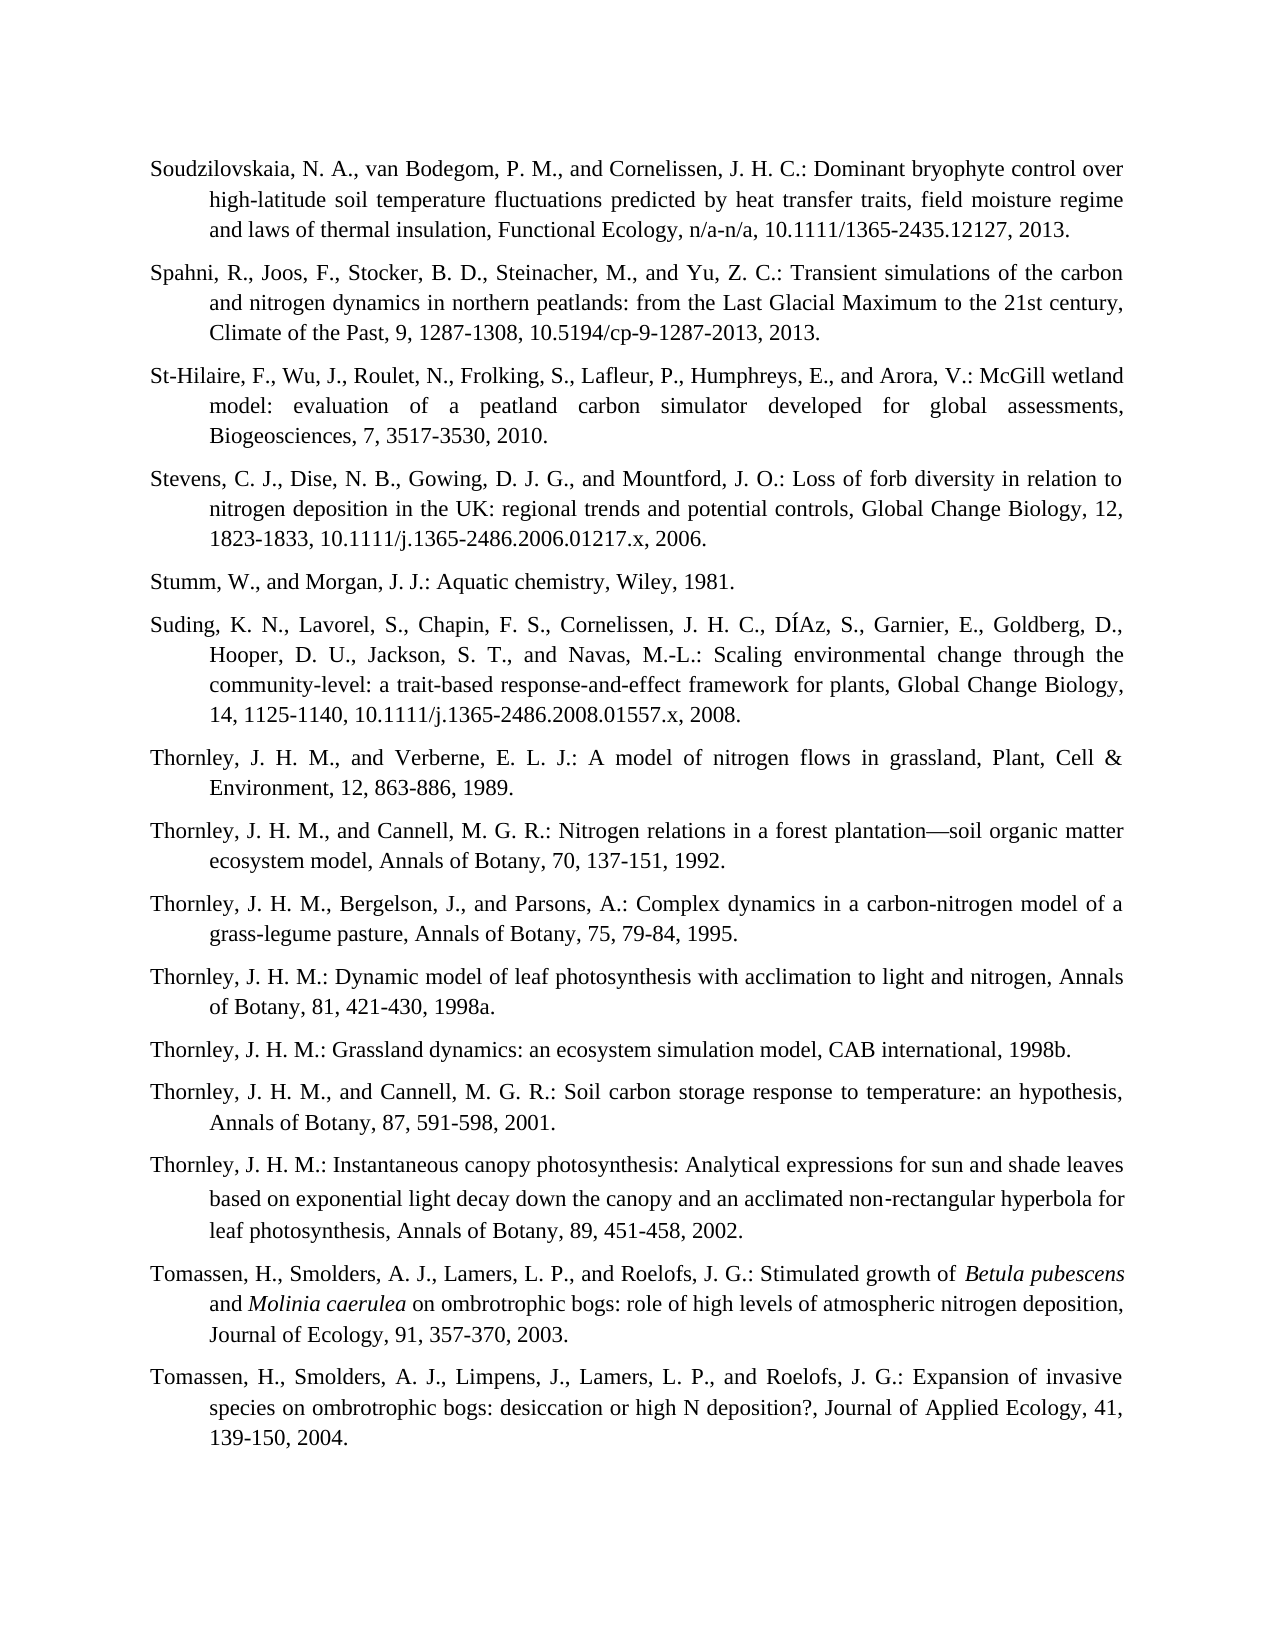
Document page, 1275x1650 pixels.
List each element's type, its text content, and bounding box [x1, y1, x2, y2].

text Tomassen, H., Smolders, A. J., Limpens, J., Lamers, L. P., and Roelofs, J. G.: Expansion of invasive species on ombrotrophic bogs: desiccation or high N deposition?, Journal of Applied Ecology, 41, 139-150, 2004. [150, 1363, 1125, 1450]
text Stevens, C. J., Dise, N. B., Gowing, D. J. G., and Mountford, J. O.: Loss of forb diversity in relation to nitrogen deposition in the UK: regional trends and potential controls, Global Change Biology, 12, 1823-1833, 10.1111/j.1365-2486.2006.01217.x, 2006. [150, 465, 1125, 552]
text Soudzilovskaia, N. A., van Bodegom, P. M., and Cornelissen, J. H. C.: Dominant bryophyte control over high-latitude soil temperature fluctuations predicted by heat transfer traits, field moisture regime and laws of thermal insulation, Functional Ecology, n/a-n/a, 10.1111/1365-2435.12127, 2013. [150, 156, 1125, 242]
text Suding, K. N., Lavorel, S., Chapin, F. S., Cornelissen, J. H. C., DÍAz, S., Garnier, E., Goldberg, D., Hooper, D. U., Jackson, S. T., and Navas, M.-L.: Scaling environmental change through the community-level: a trait-based response-and-effect framework for plants, Global Change Biology, 14, 1125-1140, 10.1111/j.1365-2486.2008.01557.x, 2008. [150, 611, 1125, 728]
text Thornley, J. H. M.: Grassland dynamics: an ecosystem simulation model, CAB international, 1998b. [150, 1036, 1125, 1062]
text Tomassen, H., Smolders, A. J., Lamers, L. P., and Roelofs, J. G.: Stimulated growth of Betula pubescens and Molinia caerulea on ombrotrophic bogs: role of high levels of atmospheric nitrogen deposition, Journal of Ecology, 91, 357-370, 2003. [150, 1260, 1125, 1347]
text Thornley, J. H. M., and Verberne, E. L. J.: A model of nitrogen flows in grassland, Plant, Cell & Environment, 12, 863-886, 1989. [150, 744, 1125, 801]
text Thornley, J. H. M.: Instantaneous canopy photosynthesis: Analytical expressions for sun and shade leaves based on exponential light decay down the canopy and an acclimated non‐rectangular hyperbola for leaf photosynthesis, Annals of Botany, 89, 451-458, 2002. [150, 1151, 1125, 1244]
text Thornley, J. H. M., Bergelson, J., and Parsons, A.: Complex dynamics in a carbon-nitrogen model of a grass-legume pasture, Annals of Botany, 75, 79-84, 1995. [150, 890, 1125, 946]
text Thornley, J. H. M.: Dynamic model of leaf photosynthesis with acclimation to light and nitrogen, Annals of Botany, 81, 421-430, 1998a. [150, 963, 1125, 1019]
text Thornley, J. H. M., and Cannell, M. G. R.: Soil carbon storage response to temperature: an hypothesis, Annals of Botany, 87, 591-598, 2001. [150, 1078, 1125, 1135]
text Stumm, W., and Morgan, J. J.: Aquatic chemistry, Wiley, 1981. [150, 568, 1125, 594]
text Thornley, J. H. M., and Cannell, M. G. R.: Nitrogen relations in a forest plantation—soil organic matter ecosystem model, Annals of Botany, 70, 137-151, 1992. [150, 817, 1125, 873]
text St-Hilaire, F., Wu, J., Roulet, N., Frolking, S., Lafleur, P., Humphreys, E., and Arora, V.: McGill wetland model: evaluation of a peatland carbon simulator developed for global assessments, Biogeosciences, 7, 3517-3530, 2010. [150, 362, 1125, 448]
text Spahni, R., Joos, F., Stocker, B. D., Steinacher, M., and Yu, Z. C.: Transient simulations of the carbon and nitrogen dynamics in northern peatlands: from the Last Glacial Maximum to the 21st century, Climate of the Past, 9, 1287-1308, 10.5194/cp-9-1287-2013, 2013. [150, 259, 1125, 345]
